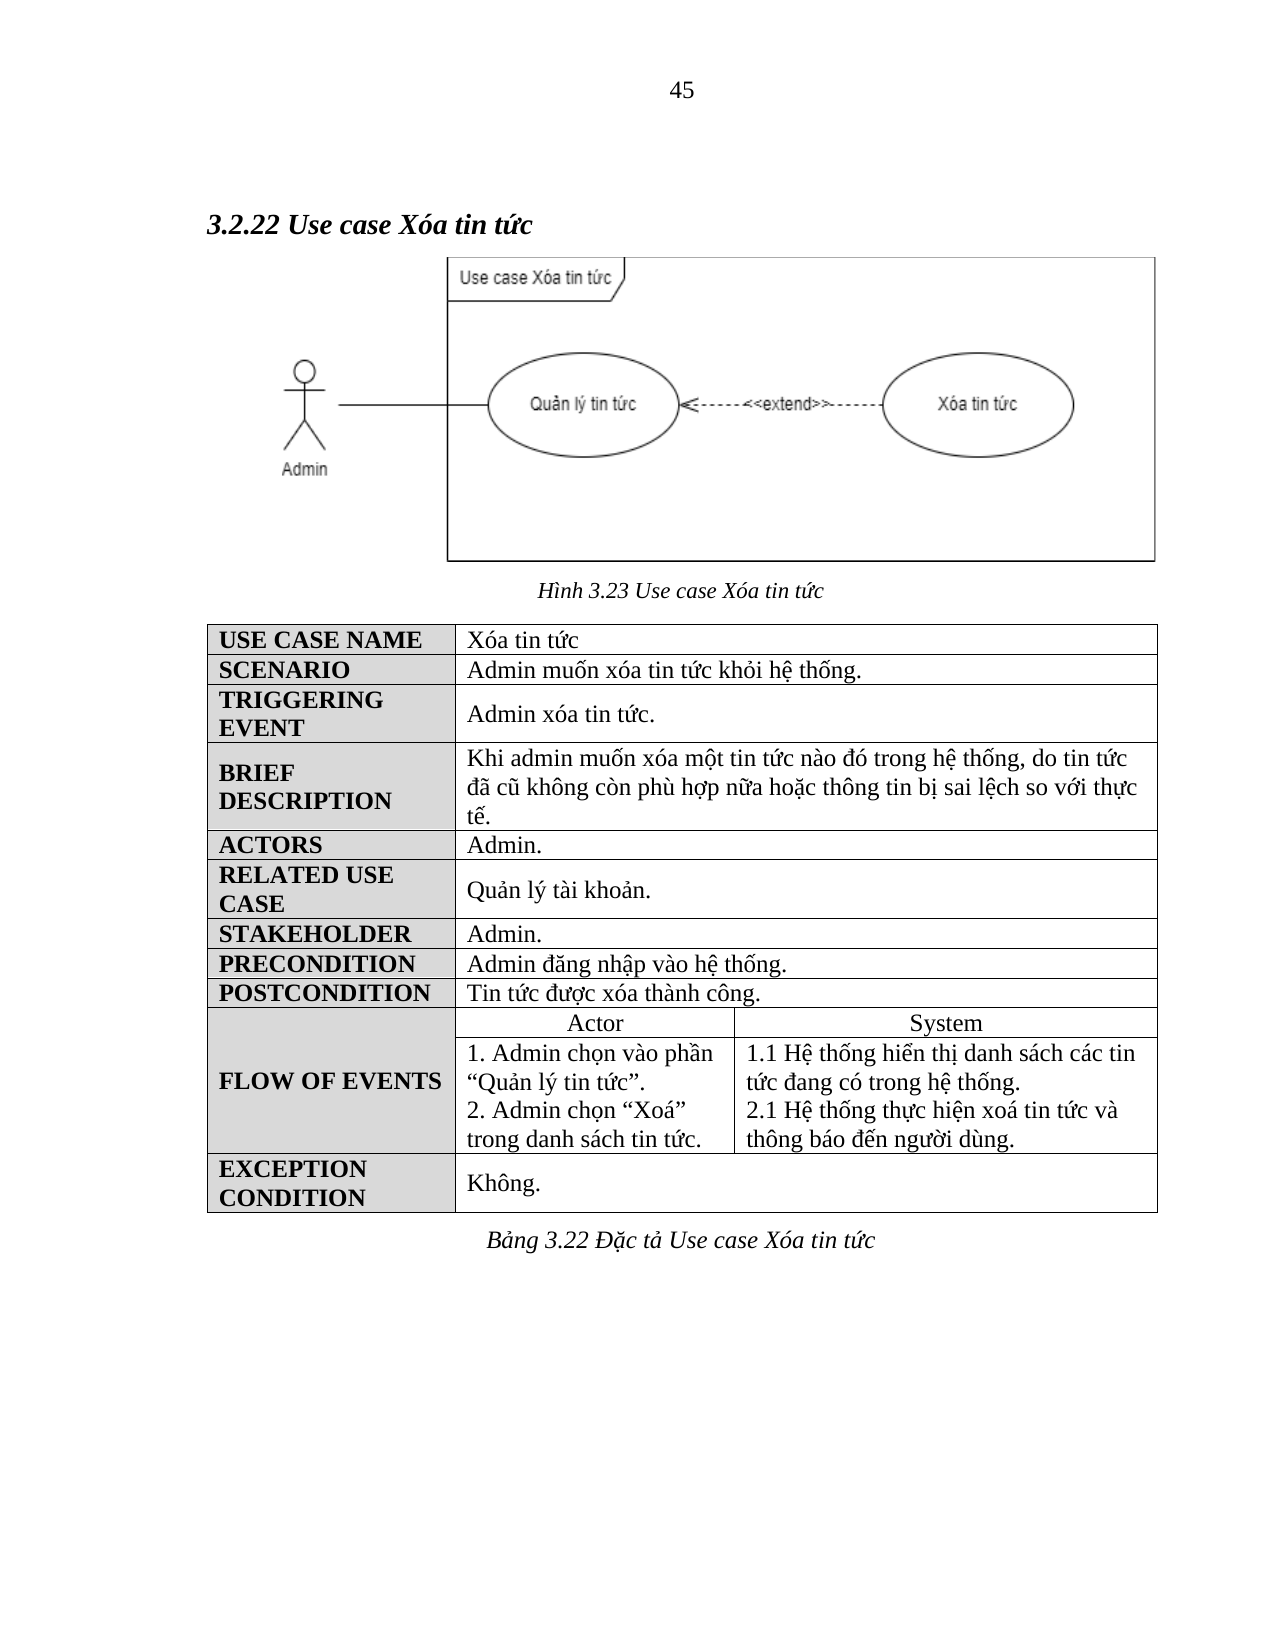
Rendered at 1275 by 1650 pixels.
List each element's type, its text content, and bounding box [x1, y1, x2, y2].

text Bảng 3.22 Đặc tả Use case Xóa tin tức [207, 1225, 1157, 1254]
table_cell Không. [456, 1154, 1157, 1212]
table_cell Admin. [456, 919, 1157, 948]
table_cell EXCEPTION CONDITION [208, 1154, 455, 1212]
table_cell Admin muốn xóa tin tức khỏi hệ thống. [456, 655, 1157, 684]
table_cell System [735, 1008, 1157, 1037]
table_cell TRIGGERING EVENT [208, 685, 455, 742]
table_cell 1. Admin chọn vào phần “Quản lý tin tức”. 2. Admin chọn “Xoá” trong danh sách tin tức. [456, 1038, 734, 1153]
table_cell SCENARIO [208, 655, 455, 684]
table_cell Tin tức được xóa thành công. [456, 979, 1157, 1007]
list Use case Xóa tin tức [207, 207, 1157, 240]
table_cell Quản lý tài khoản. [456, 860, 1157, 918]
text Hình 3.23 Use case Xóa tin tức [207, 577, 1157, 603]
table_header USE CASE NAME [208, 625, 455, 654]
table_cell Admin. [456, 831, 1157, 859]
table_cell Admin xóa tin tức. [456, 685, 1157, 742]
table_cell Admin đăng nhập vào hệ thống. [456, 949, 1157, 977]
table_header Xóa tin tức [456, 625, 1157, 654]
table_cell POSTCONDITION [208, 979, 455, 1007]
picture [281, 257, 1156, 562]
table_cell FLOW OF EVENTS [208, 1008, 455, 1153]
table_cell STAKEHOLDER [208, 919, 455, 948]
table_cell 1.1 Hệ thống hiển thị danh sách các tin tức đang có trong hệ thống. 2.1 Hệ thống thực hiện xoá tin tức và thông báo đến người dùng. [735, 1038, 1157, 1153]
table_cell Khi admin muốn xóa một tin tức nào đó trong hệ thống, do tin tức đã cũ không còn phù hợp nữa hoặc thông tin bị sai lệch so với thực tế. [456, 743, 1157, 829]
table_cell BRIEF DESCRIPTION [208, 743, 455, 829]
table_cell PRECONDITION [208, 949, 455, 977]
table_cell RELATED USE CASE [208, 860, 455, 918]
table_cell ACTORS [208, 831, 455, 859]
table_cell Actor [456, 1008, 734, 1037]
